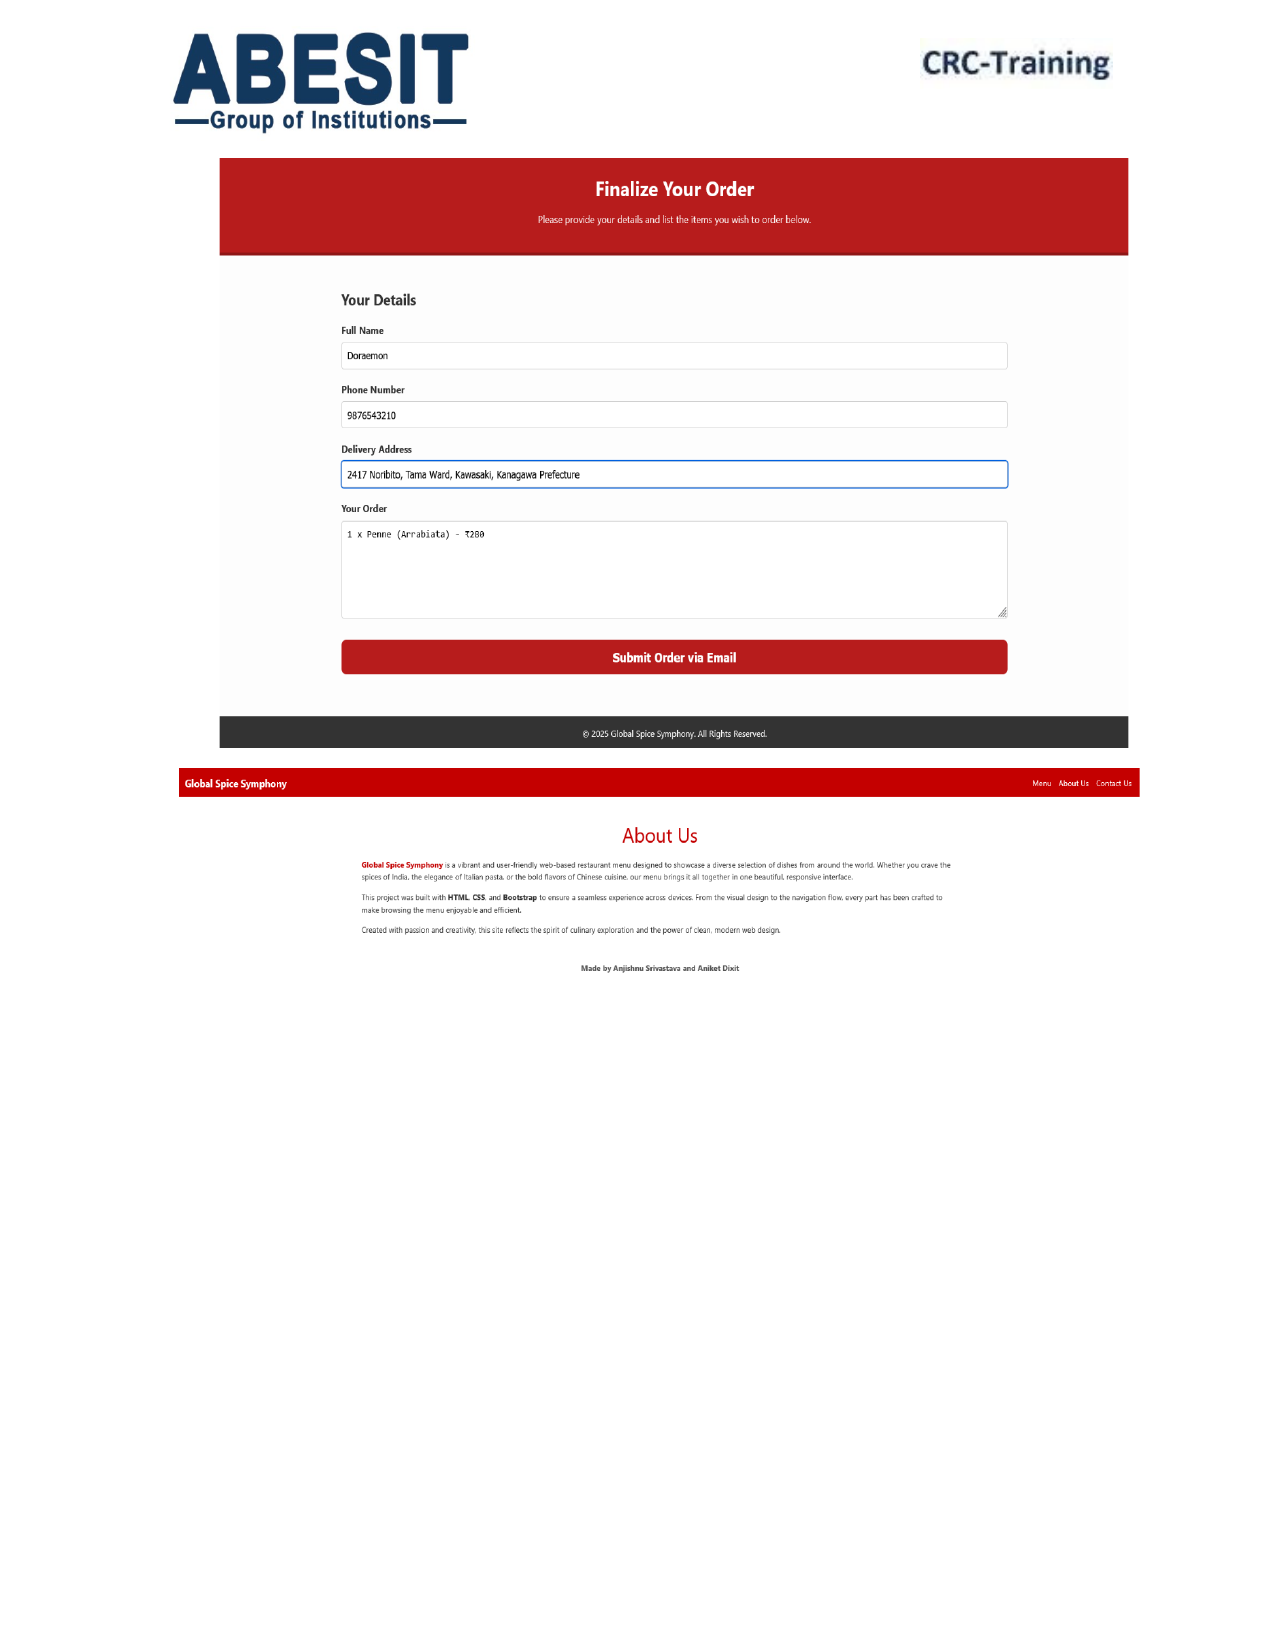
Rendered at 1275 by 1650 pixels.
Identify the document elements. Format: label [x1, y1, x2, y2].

picture [920, 38, 1113, 89]
picture [154, 26, 479, 141]
picture [219, 158, 1129, 748]
picture [179, 768, 1140, 1345]
